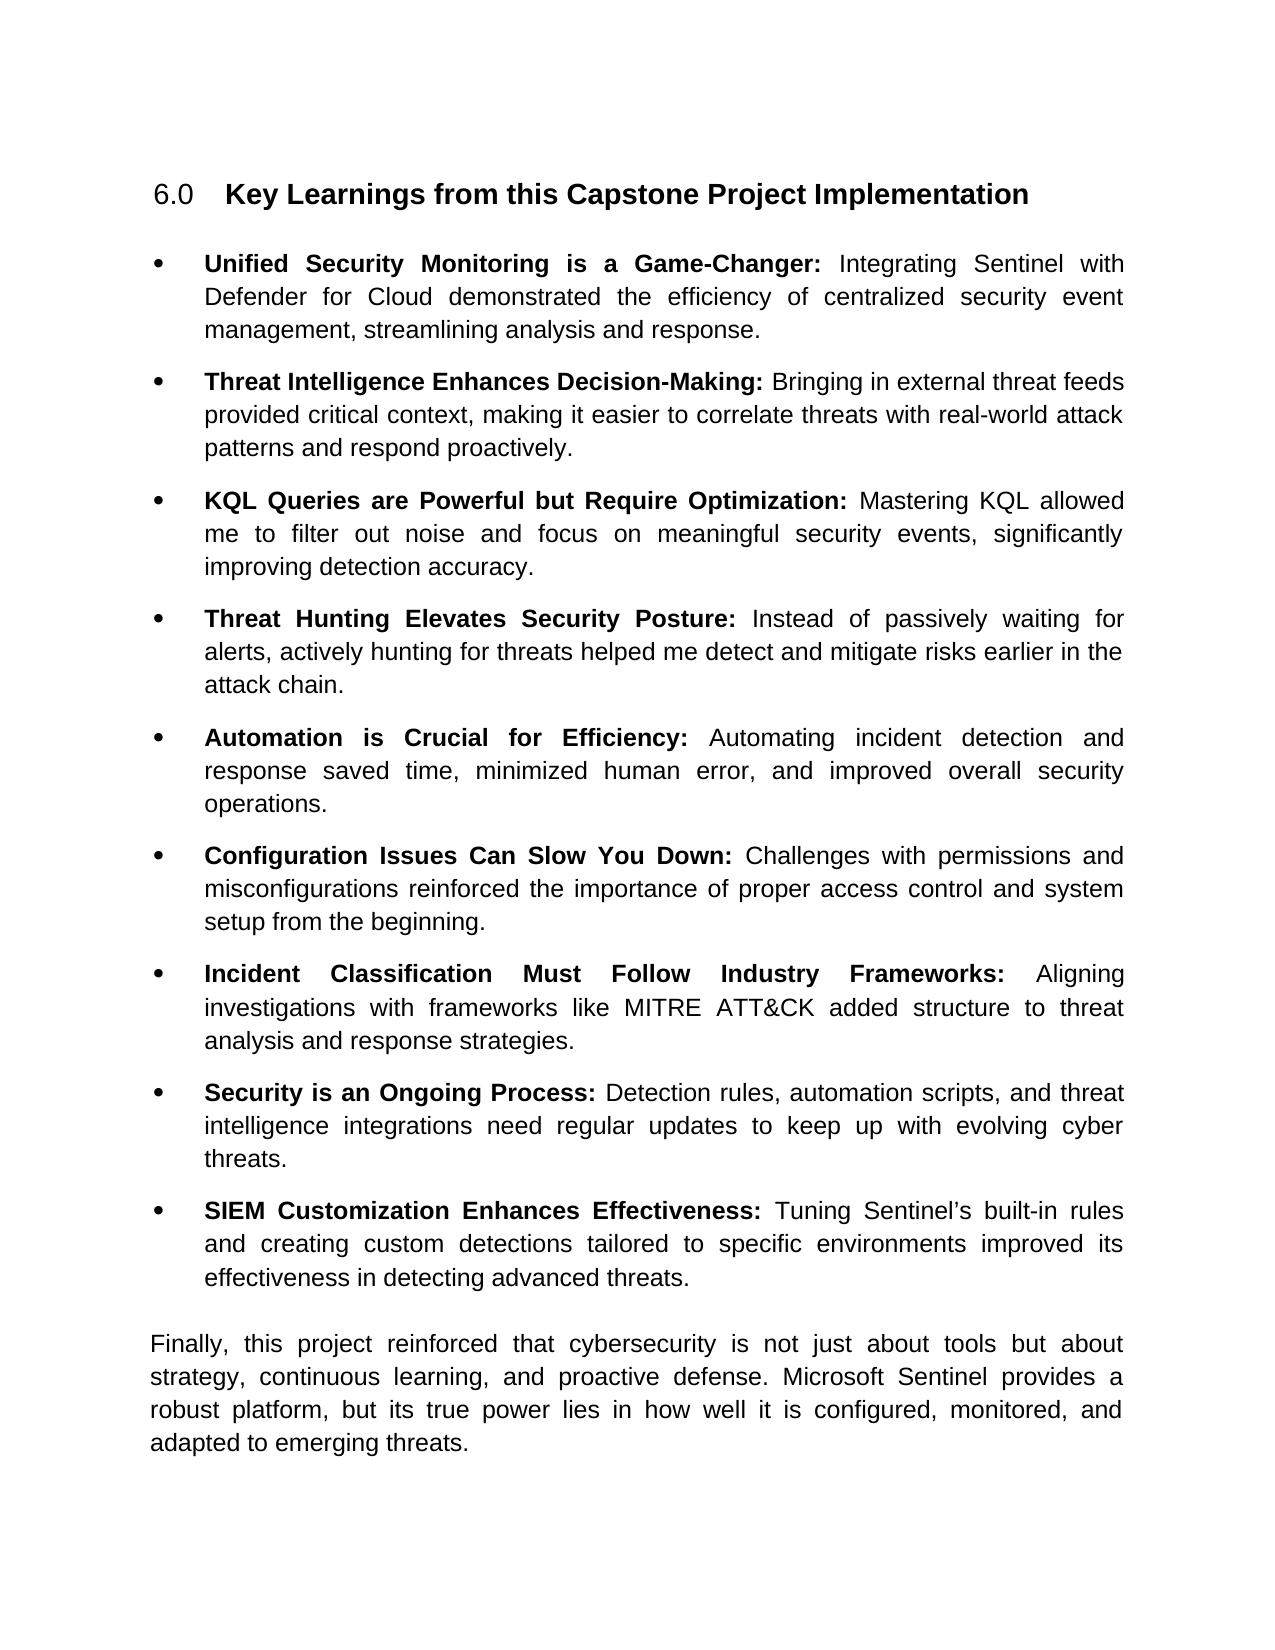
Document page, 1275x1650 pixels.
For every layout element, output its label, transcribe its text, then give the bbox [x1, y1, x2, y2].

text Finally, this project reinforced that cybersecurity is not just about tools but about strategy, continuous learning, and proactive defense. Microsoft Sentinel provides a robust platform, but its true power lies in how well it is configured, monitored, and adapted to emerging threats. [150, 1328, 1125, 1456]
list Threat Hunting Elevates Security Posture: Instead of passively waiting for alerts, actively hunting for threats helped me detect and mitigate risks earlier in the attack chain. [154, 604, 1125, 699]
list Automation is Crucial for Efficiency: Automating incident detection and response saved time, minimized human error, and improved overall security operations. [154, 723, 1125, 817]
list KQL Queries are Powerful but Require Optimization: Mastering KQL allowed me to filter out noise and focus on meaningful security events, significantly improving detection accuracy. [154, 486, 1125, 581]
list Key Learnings from this Capstone Project Implementation [153, 177, 1125, 211]
list Threat Intelligence Enhances Decision-Making: Bringing in external threat feeds provided critical context, making it easier to correlate threats with real-world attack patterns and respond proactively. [154, 367, 1125, 462]
list Unified Security Monitoring is a Game-Changer: Integrating Sentinel with Defender for Cloud demonstrated the efficiency of centralized security event management, streamlining analysis and response. [154, 249, 1125, 344]
list SIEM Customization Enhances Effectiveness: Tuning Sentinel’s built-in rules and creating custom detections tailored to specific environments improved its effectiveness in detecting advanced threats. [154, 1196, 1125, 1291]
list Incident Classification Must Follow Industry Frameworks: Aligning investigations with frameworks like MITRE ATT&CK added structure to threat analysis and response strategies. [154, 959, 1125, 1054]
list Security is an Ongoing Process: Detection rules, automation scripts, and threat intelligence integrations need regular updates to keep up with evolving cyber threats. [154, 1078, 1125, 1173]
list Configuration Issues Can Slow You Down: Challenges with permissions and misconfigurations reinforced the importance of proper access control and system setup from the beginning. [154, 841, 1125, 936]
